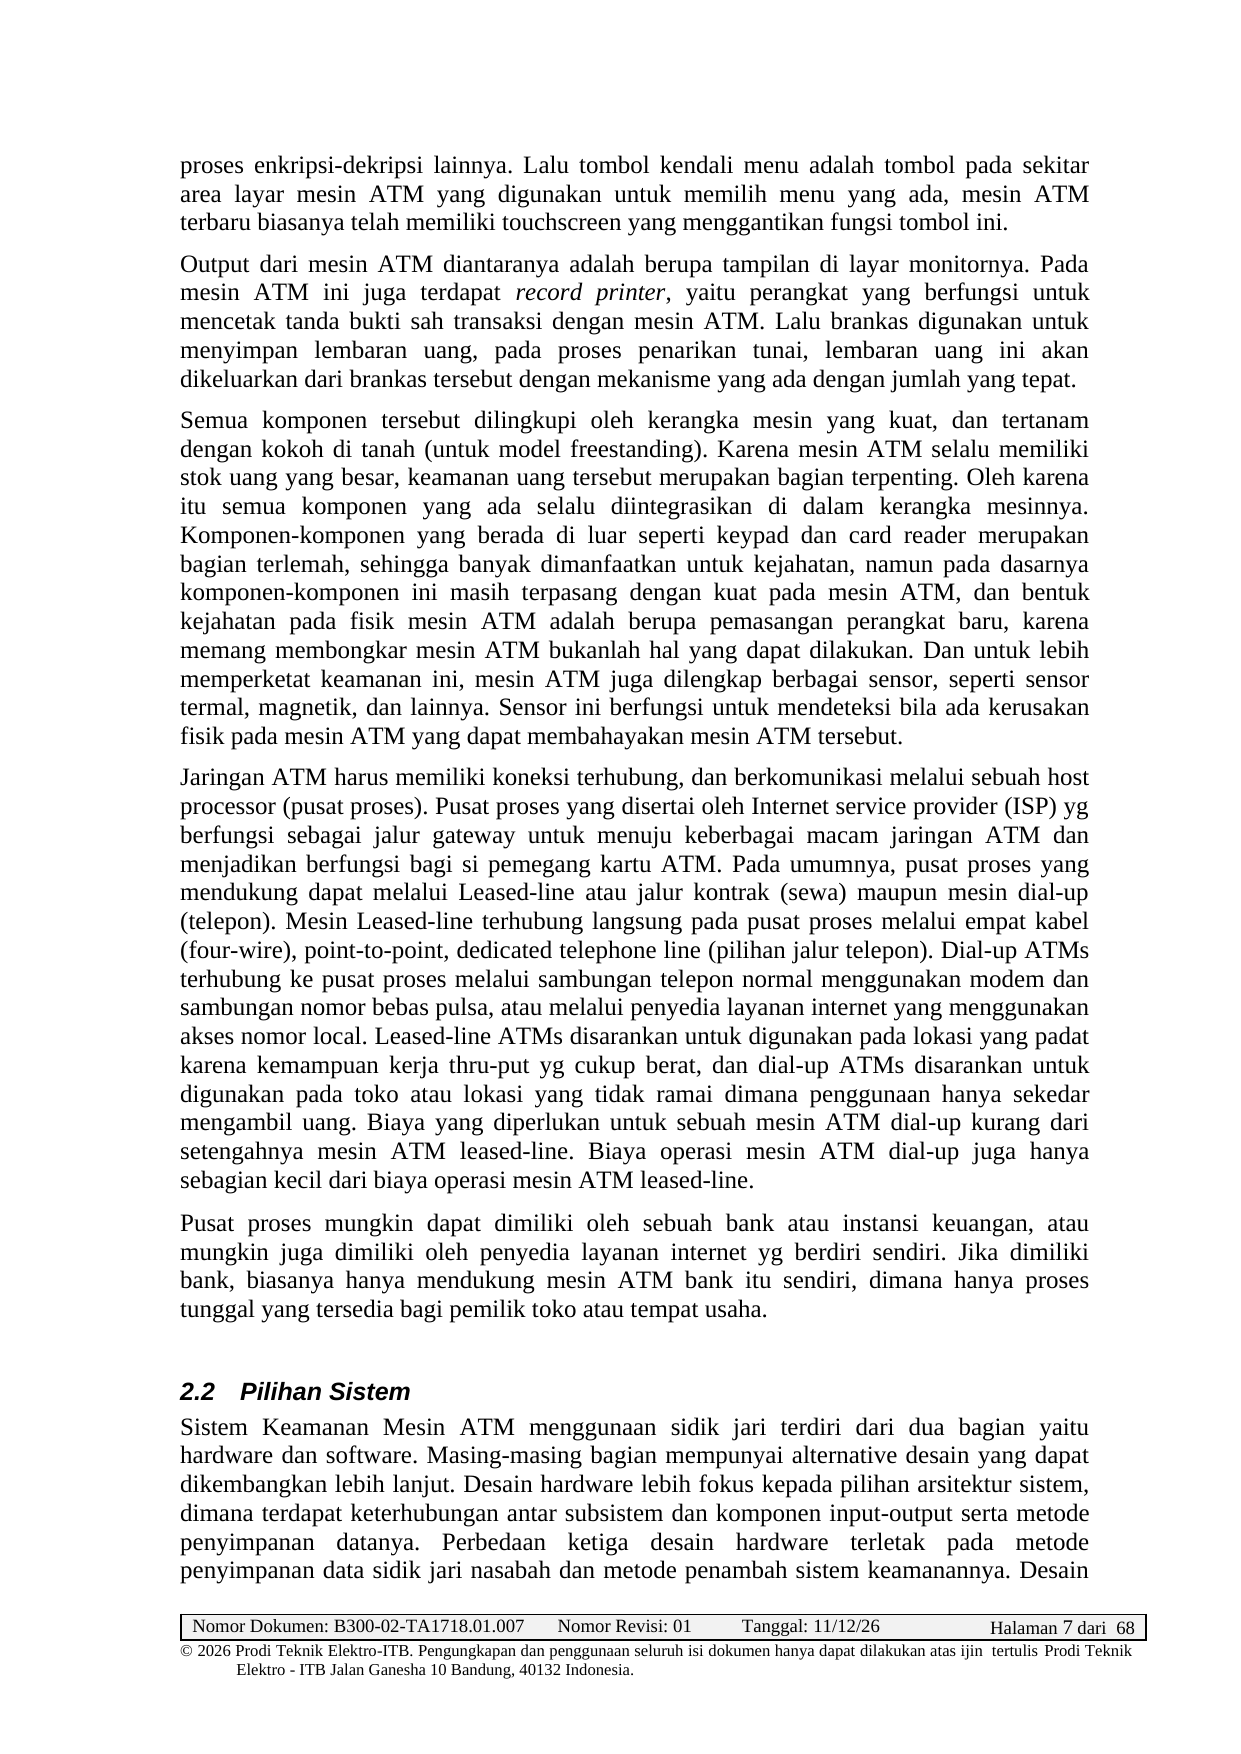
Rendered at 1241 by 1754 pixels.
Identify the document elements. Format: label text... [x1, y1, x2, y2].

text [180, 150, 1090, 236]
text Pusat proses mungkin dapat dimiliki oleh sebuah bank atau instansi keuangan, atau mungkin juga dimiliki oleh penyedia layanan internet yg berdiri sendiri. Jika dimiliki bank, biasanya hanya mendukung mesin ATM bank itu sendiri, dimana hanya proses tunggal yang tersedia bagi pemilik toko atau tempat usaha. [180, 1208, 1090, 1323]
text Jaringan ATM harus memiliki koneksi terhubung, dan berkomunikasi melalui sebuah host processor (pusat proses). Pusat proses yang disertai oleh Internet service provider (ISP) yg berfungsi sebagai jalur gateway untuk menuju keberbagai macam jaringan ATM dan menjadikan berfungsi bagi si pemegang kartu ATM. Pada umumnya, pusat proses yang mendukung dapat melalui Leased-line atau jalur kontrak (sewa) maupun mesin dial-up (telepon). Mesin Leased-line terhubung langsung pada pusat proses melalui empat kabel (four-wire), point-to-point, dedicated telephone line (pilihan jalur telepon). Dial-up ATMs terhubung ke pusat proses melalui sambungan telepon normal menggunakan modem dan sambungan nomor bebas pulsa, atau melalui penyedia layanan internet yang menggunakan akses nomor local. Leased-line ATMs disarankan untuk digunakan pada lokasi yang padat karena kemampuan kerja thru-put yg cukup berat, dan dial-up ATMs disarankan untuk digunakan pada toko atau lokasi yang tidak ramai dimana penggunaan hanya sekedar mengambil uang. Biaya yang diperlukan untuk sebuah mesin ATM dial-up kurang dari setengahnya mesin ATM leased-line. Biaya operasi mesin ATM dial-up juga hanya sebagian kecil dari biaya operasi mesin ATM leased-line. [180, 762, 1090, 1194]
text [180, 1412, 1090, 1584]
subtitle Pilihan Sistem [180, 1377, 1090, 1406]
text Semua komponen tersebut dilingkupi oleh kerangka mesin yang kuat, dan tertanam dengan kokoh di tanah (untuk model freestanding). Karena mesin ATM selalu memiliki stok uang yang besar, keamanan uang tersebut merupakan bagian terpenting. Oleh karena itu semua komponen yang ada selalu diintegrasikan di dalam kerangka mesinnya. Komponen-komponen yang berada di luar seperti keypad dan card reader merupakan bagian terlemah, sehingga banyak dimanfaatkan untuk kejahatan, namun pada dasarnya komponen-komponen ini masih terpasang dengan kuat pada mesin ATM, dan bentuk kejahatan pada fisik mesin ATM adalah berupa pemasangan perangkat baru, karena memang membongkar mesin ATM bukanlah hal yang dapat dilakukan. Dan untuk lebih memperketat keamanan ini, mesin ATM juga dilengkap berbagai sensor, seperti sensor termal, magnetik, dan lainnya. Sensor ini berfungsi untuk mendeteksi bila ada kerusakan fisik pada mesin ATM yang dapat membahayakan mesin ATM tersebut. [180, 405, 1090, 750]
text Output dari mesin ATM diantaranya adalah berupa tampilan di layar monitornya. Pada mesin ATM ini juga terdapat record printer, yaitu perangkat yang berfungsi untuk mencetak tanda bukti sah transaksi dengan mesin ATM. Lalu brankas digunakan untuk menyimpan lembaran uang, pada proses penarikan tunai, lembaran uang ini akan dikeluarkan dari brankas tersebut dengan mekanisme yang ada dengan jumlah yang tepat. [180, 249, 1090, 392]
